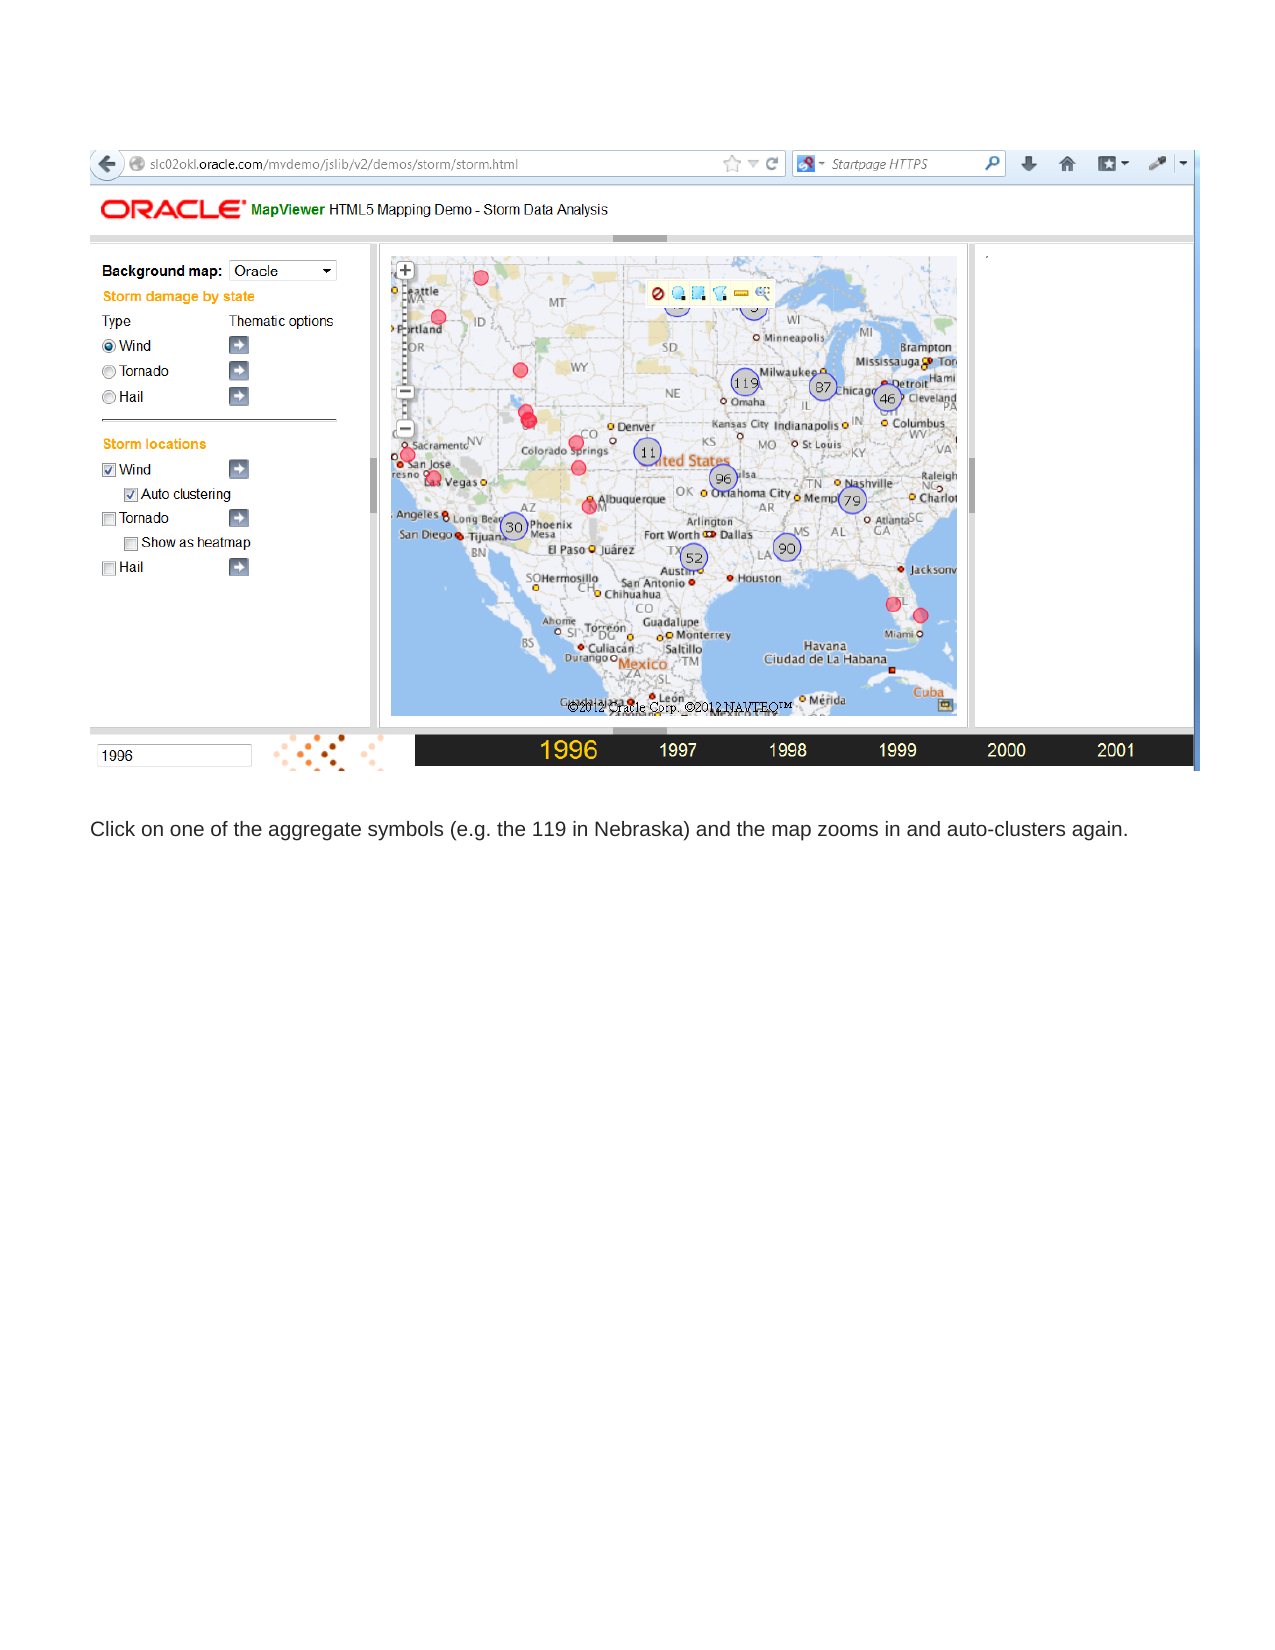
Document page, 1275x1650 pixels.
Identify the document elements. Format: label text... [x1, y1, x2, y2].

picture [90, 150, 1200, 771]
text Click on one of the aggregate symbols (e.g. the 119 in Nebraska) and the map zooms in and auto-clusters again. [90, 808, 1200, 841]
